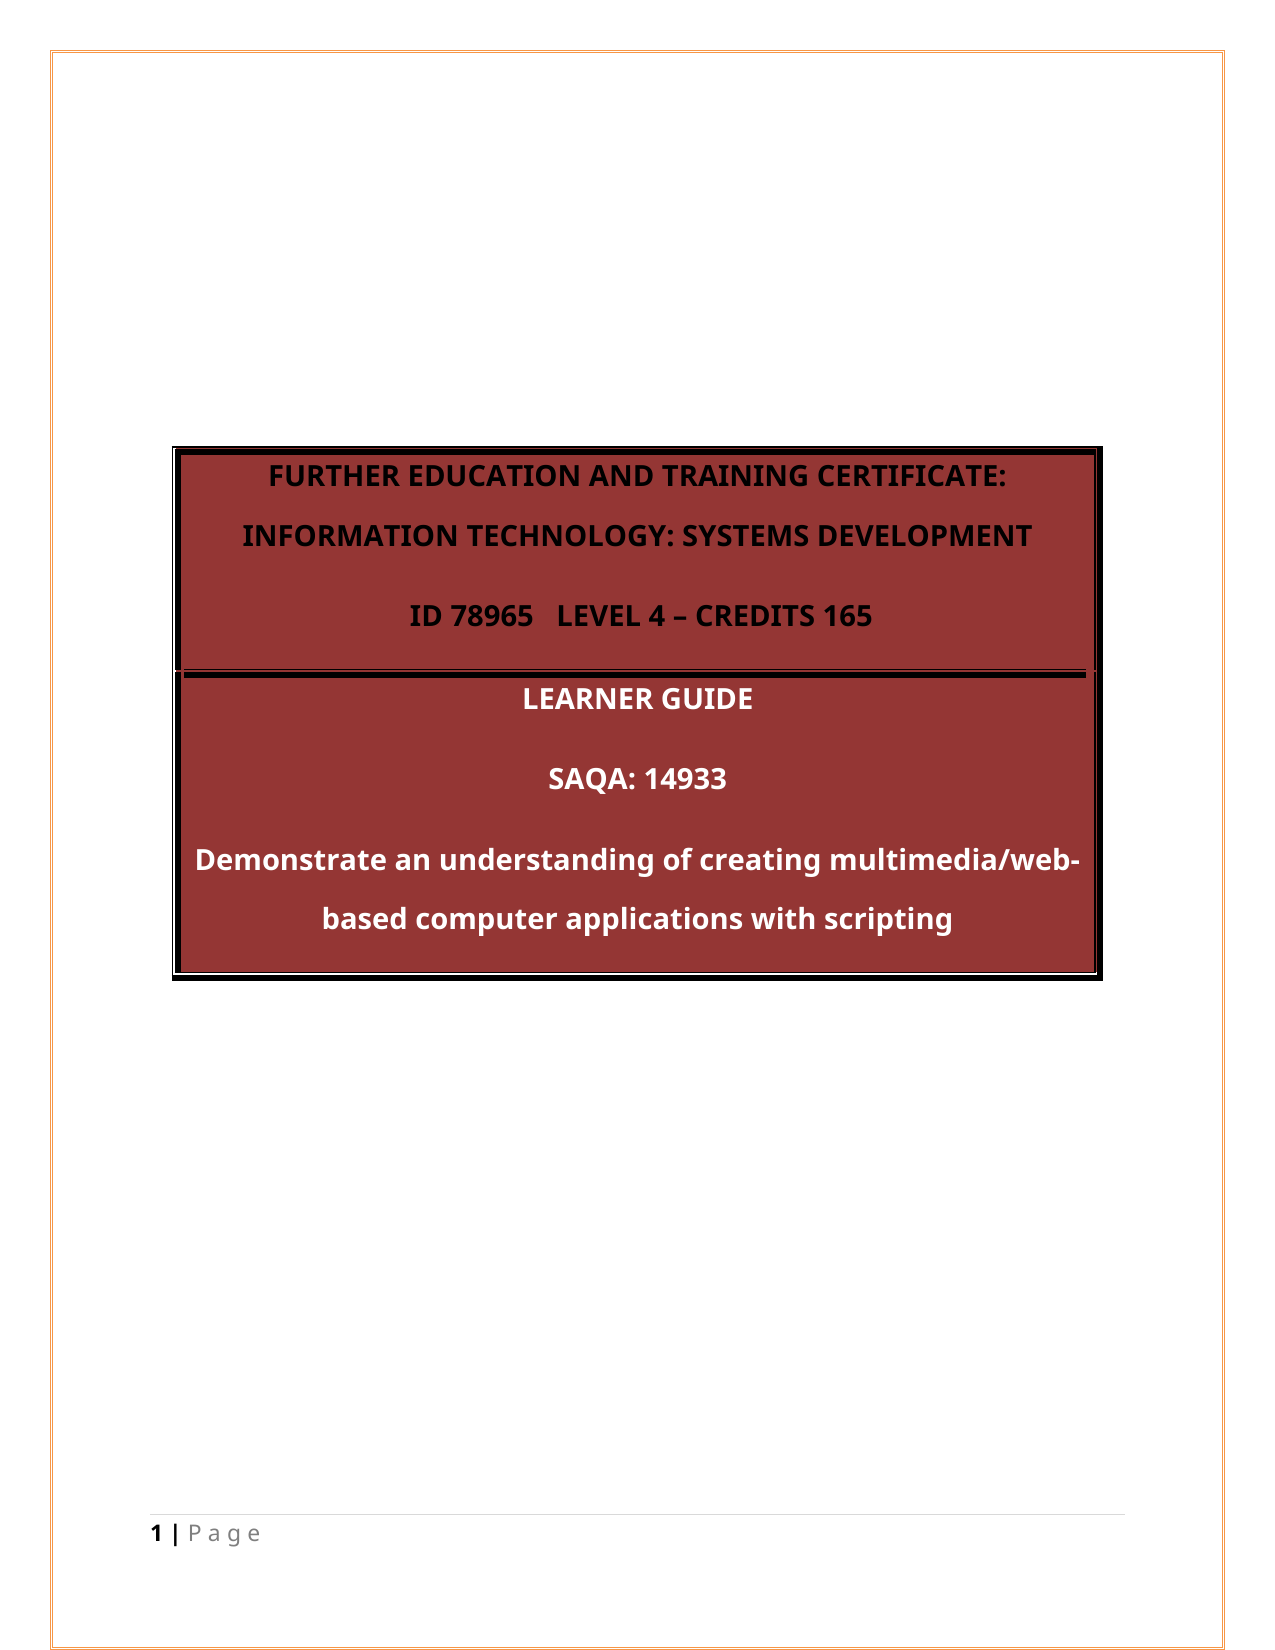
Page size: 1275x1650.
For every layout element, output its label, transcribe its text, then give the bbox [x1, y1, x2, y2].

table_header FURTHER EDUCATION AND TRAINING CERTIFICATE: INFORMATION TECHNOLOGY: SYSTEMS DEVELOPMENT ID 78965 LEVEL 4 – CREDITS 165 [181, 455, 1094, 669]
table_cell LEARNER GUIDE SAQA: 14933 Demonstrate an understanding of creating multimedia/web-based computer applications with scripting [176, 669, 1097, 972]
